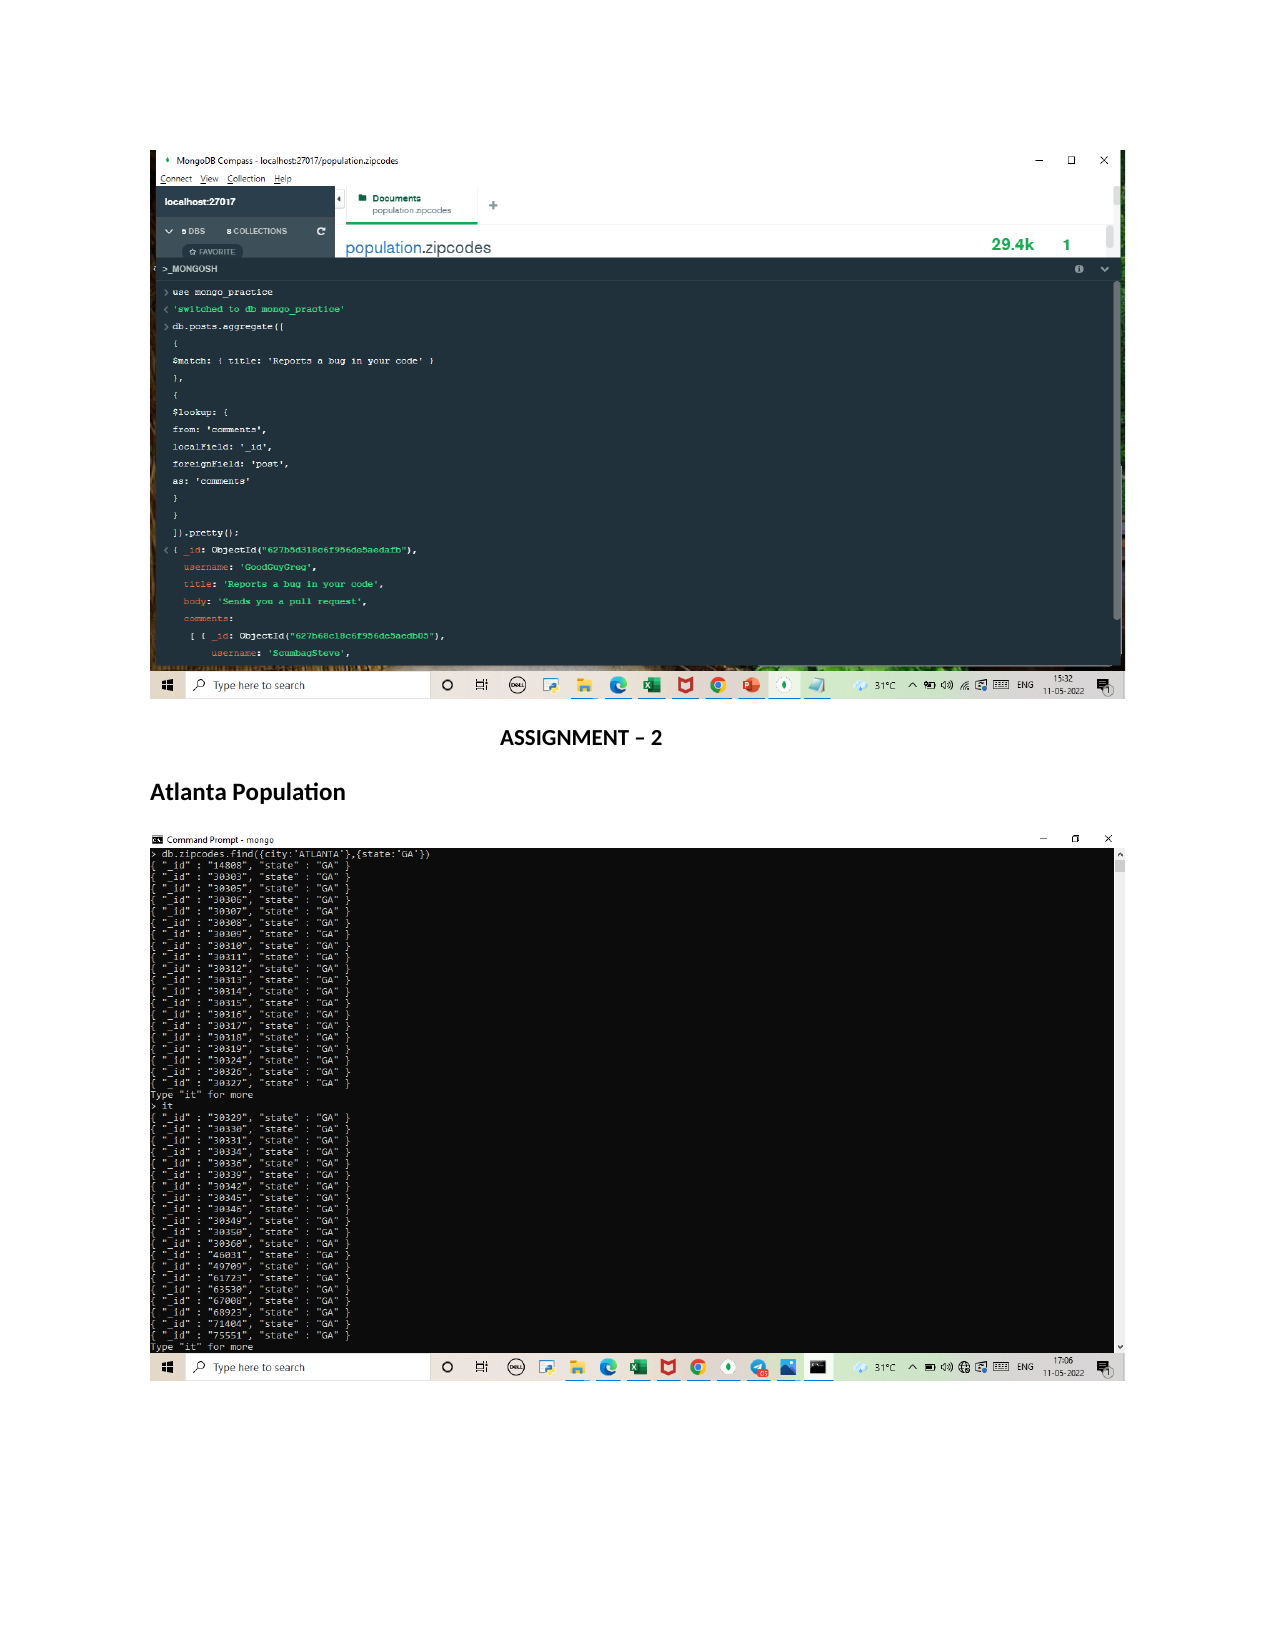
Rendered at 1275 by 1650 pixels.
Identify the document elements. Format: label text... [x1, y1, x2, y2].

picture [150, 832, 1125, 1381]
picture [150, 150, 1125, 699]
text Atlanta Population [150, 776, 1125, 807]
text ASSIGNMENT – 2 [150, 723, 1125, 751]
